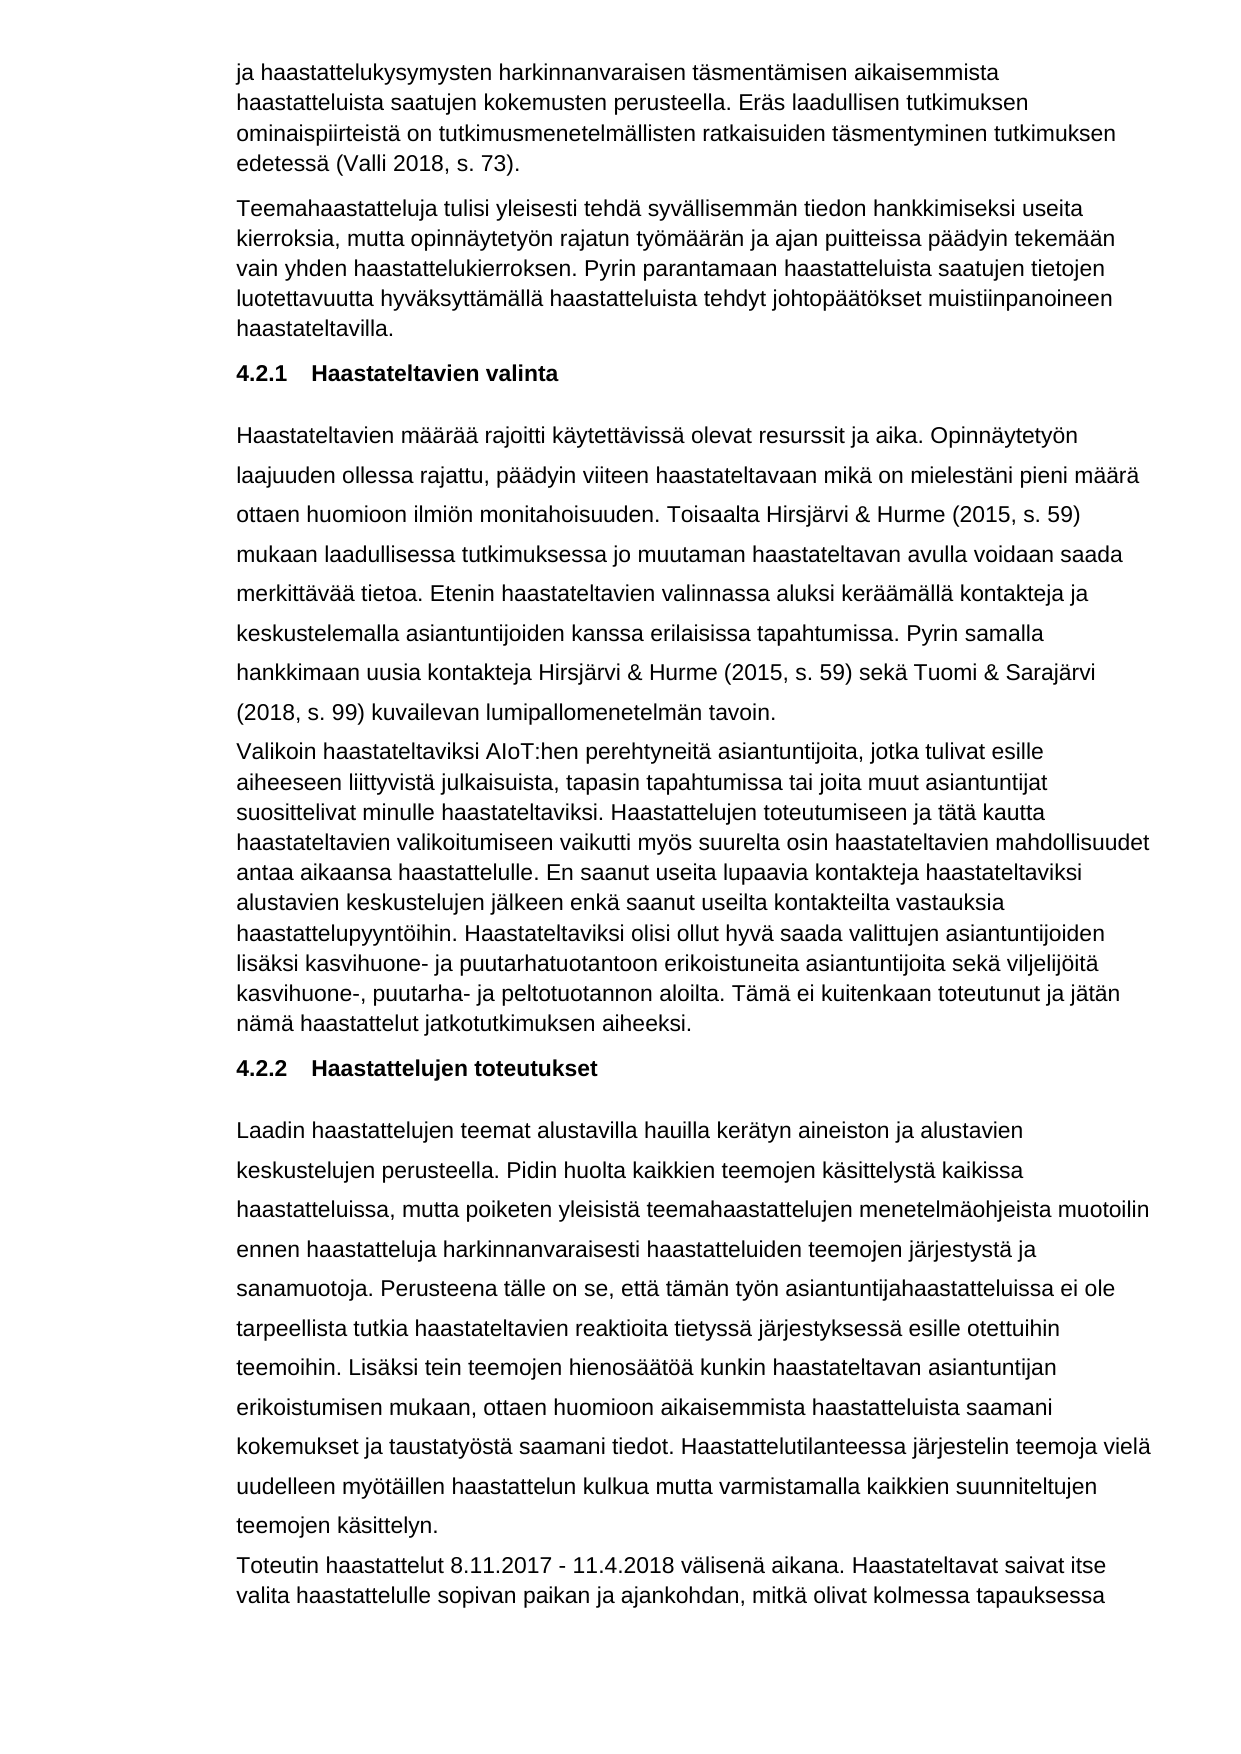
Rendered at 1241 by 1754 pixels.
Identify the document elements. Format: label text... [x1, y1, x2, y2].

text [236, 59, 1152, 176]
text Valikoin haastateltaviksi AIoT:hen perehtyneitä asiantuntijoita, jotka tulivat esille aiheeseen liittyvistä julkaisuista, tapasin tapahtumissa tai joita muut asiantuntijat suosittelivat minulle haastateltaviksi. Haastattelujen toteutumiseen ja tätä kautta haastateltavien valikoitumiseen vaikutti myös suurelta osin haastateltavien mahdollisuudet antaa aikaansa haastattelulle. En saanut useita lupaavia kontakteja haastateltaviksi alustavien keskustelujen jälkeen enkä saanut useilta kontakteilta vastauksia haastattelupyyntöihin. Haastateltaviksi olisi ollut hyvä saada valittujen asiantuntijoiden lisäksi kasvihuone- ja puutarhatuotantoon erikoistuneita asiantuntijoita sekä viljelijöitä kasvihuone-, puutarha- ja peltotuotannon aloilta. Tämä ei kuitenkaan toteutunut ja jätän nämä haastattelut jatkotutkimuksen aiheeksi. [236, 738, 1152, 1037]
subtitle Haastateltavien valinta [236, 360, 1152, 386]
subtitle Haastattelujen toteutukset [236, 1055, 1152, 1081]
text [236, 1552, 1152, 1608]
text Teemahaastatteluja tulisi yleisesti tehdä syvällisemmän tiedon hankkimiseksi useita kierroksia, mutta opinnäytetyön rajatun työmäärän ja ajan puitteissa päädyin tekemään vain yhden haastattelukierroksen. Pyrin parantamaan haastatteluista saatujen tietojen luotettavuutta hyväksyttämällä haastatteluista tehdyt johtopäätökset muistiinpanoineen haastateltavilla. [236, 194, 1152, 342]
